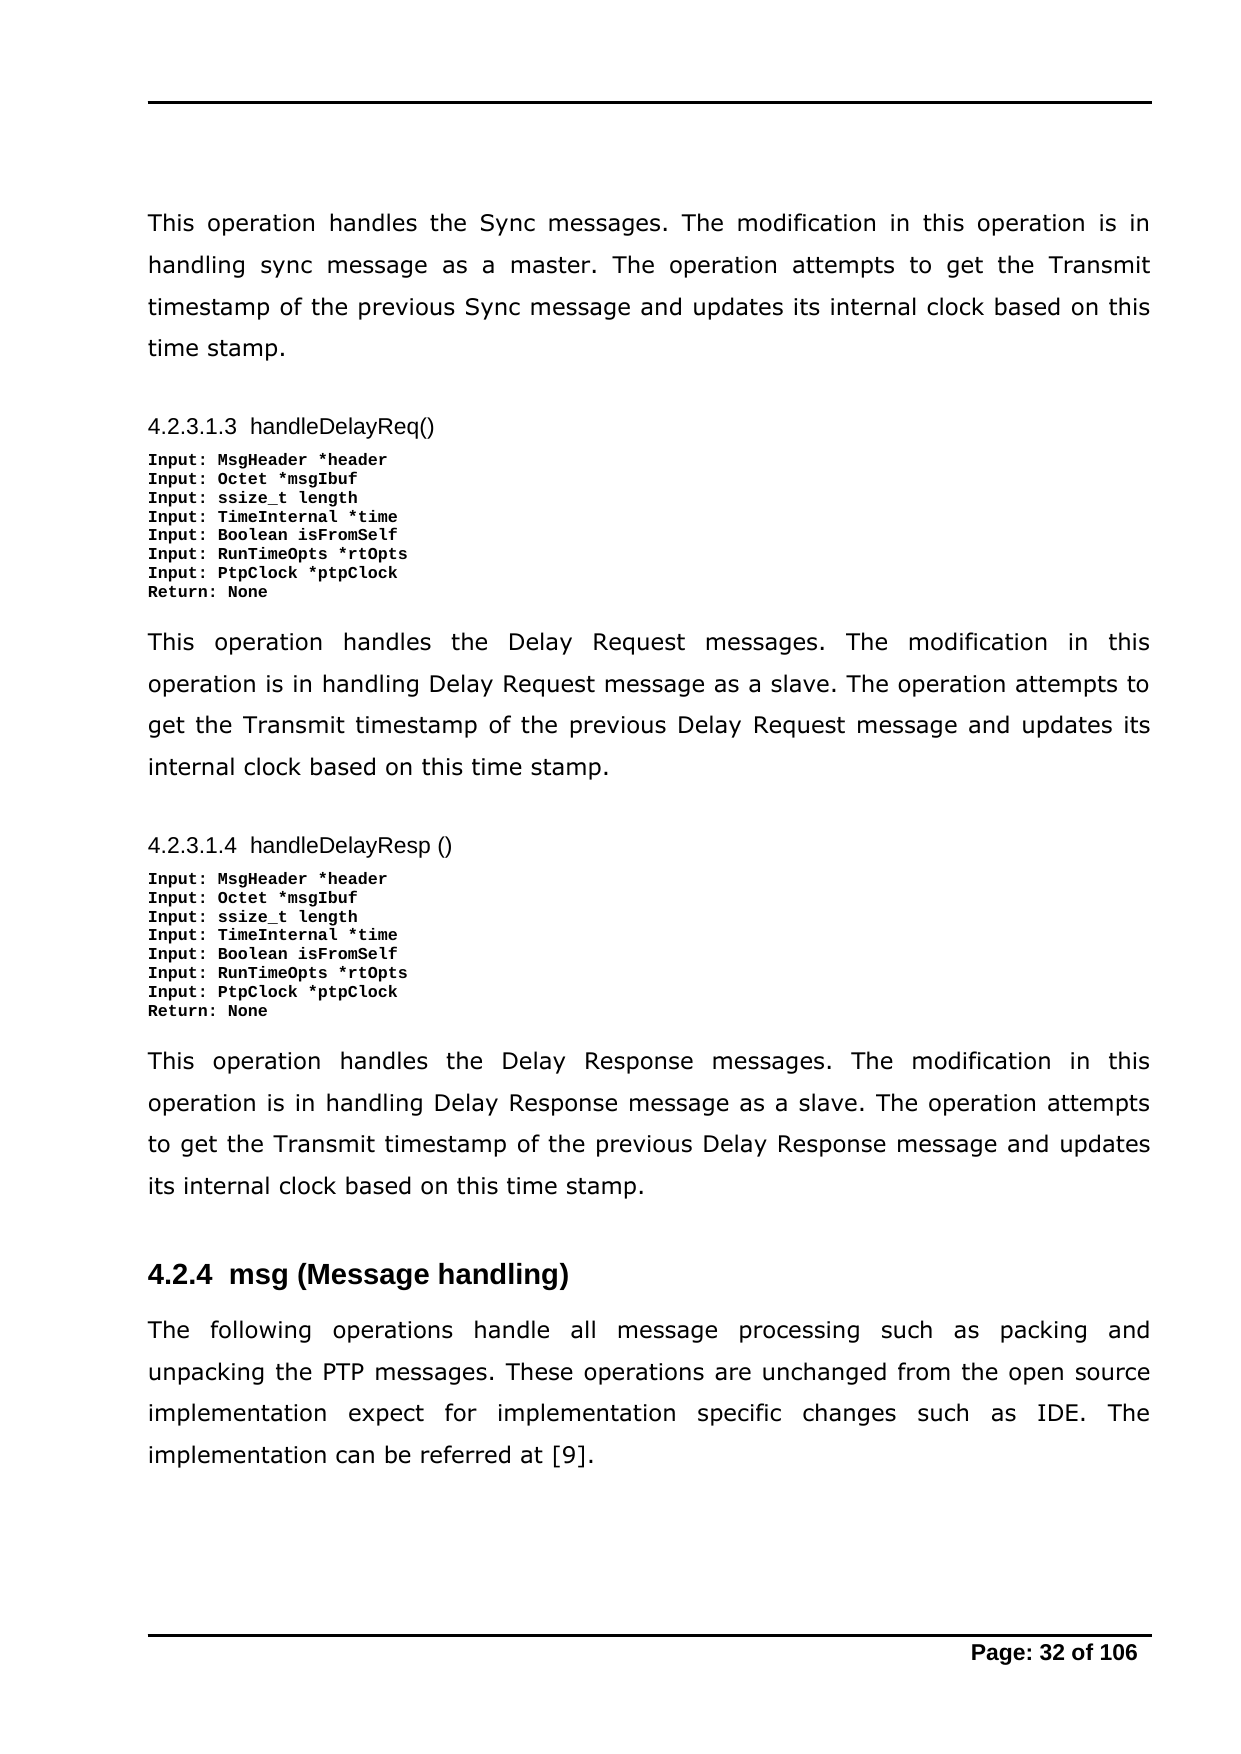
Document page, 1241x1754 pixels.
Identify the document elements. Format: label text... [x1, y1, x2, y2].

text This operation handles the Delay Response messages. The modification in this operation is in handling Delay Response message as a slave. The operation attempts to get the Transmit timestamp of the previous Delay Response message and updates its internal clock based on this time stamp. [148, 1046, 1152, 1199]
list Input: MsgHeader *header [148, 452, 1152, 470]
text This operation handles the Delay Request messages. The modification in this operation is in handling Delay Request message as a slave. The operation attempts to get the Transmit timestamp of the previous Delay Request message and updates its internal clock based on this time stamp. [148, 627, 1152, 780]
list Input: Boolean isFromSelf [148, 946, 1152, 965]
list Input: MsgHeader *header [148, 870, 1152, 889]
list Input: PtpClock *ptpClock [148, 565, 1152, 583]
list Return: None [148, 583, 1152, 602]
list Input: ssize_t length [148, 489, 1152, 508]
text The following operations handle all message processing such as packing and unpacking the PTP messages. These operations are unchanged from the open source implementation expect for implementation specific changes such as IDE. The implementation can be referred at [9]. [148, 1315, 1152, 1468]
list Input: Boolean isFromSelf [148, 527, 1152, 546]
subtitle handleDelayResp () [148, 832, 1152, 858]
list Input: RunTimeOpts *rtOpts [148, 546, 1152, 565]
list Return: None [148, 1002, 1152, 1021]
text This operation handles the Sync messages. The modification in this operation is in handling sync message as a master. The operation attempts to get the Transmit timestamp of the previous Sync message and updates its internal clock based on this time stamp. [148, 208, 1152, 361]
list Input: ssize_t length [148, 908, 1152, 927]
list Input: RunTimeOpts *rtOpts [148, 965, 1152, 983]
subtitle msg (Message handling) [148, 1257, 1152, 1290]
subtitle handleDelayReq() [148, 413, 1152, 439]
list Input: Octet *msgIbuf [148, 889, 1152, 908]
list Input: Octet *msgIbuf [148, 470, 1152, 489]
list Input: TimeInternal *time [148, 927, 1152, 946]
list Input: TimeInternal *time [148, 508, 1152, 527]
list Input: PtpClock *ptpClock [148, 983, 1152, 1002]
